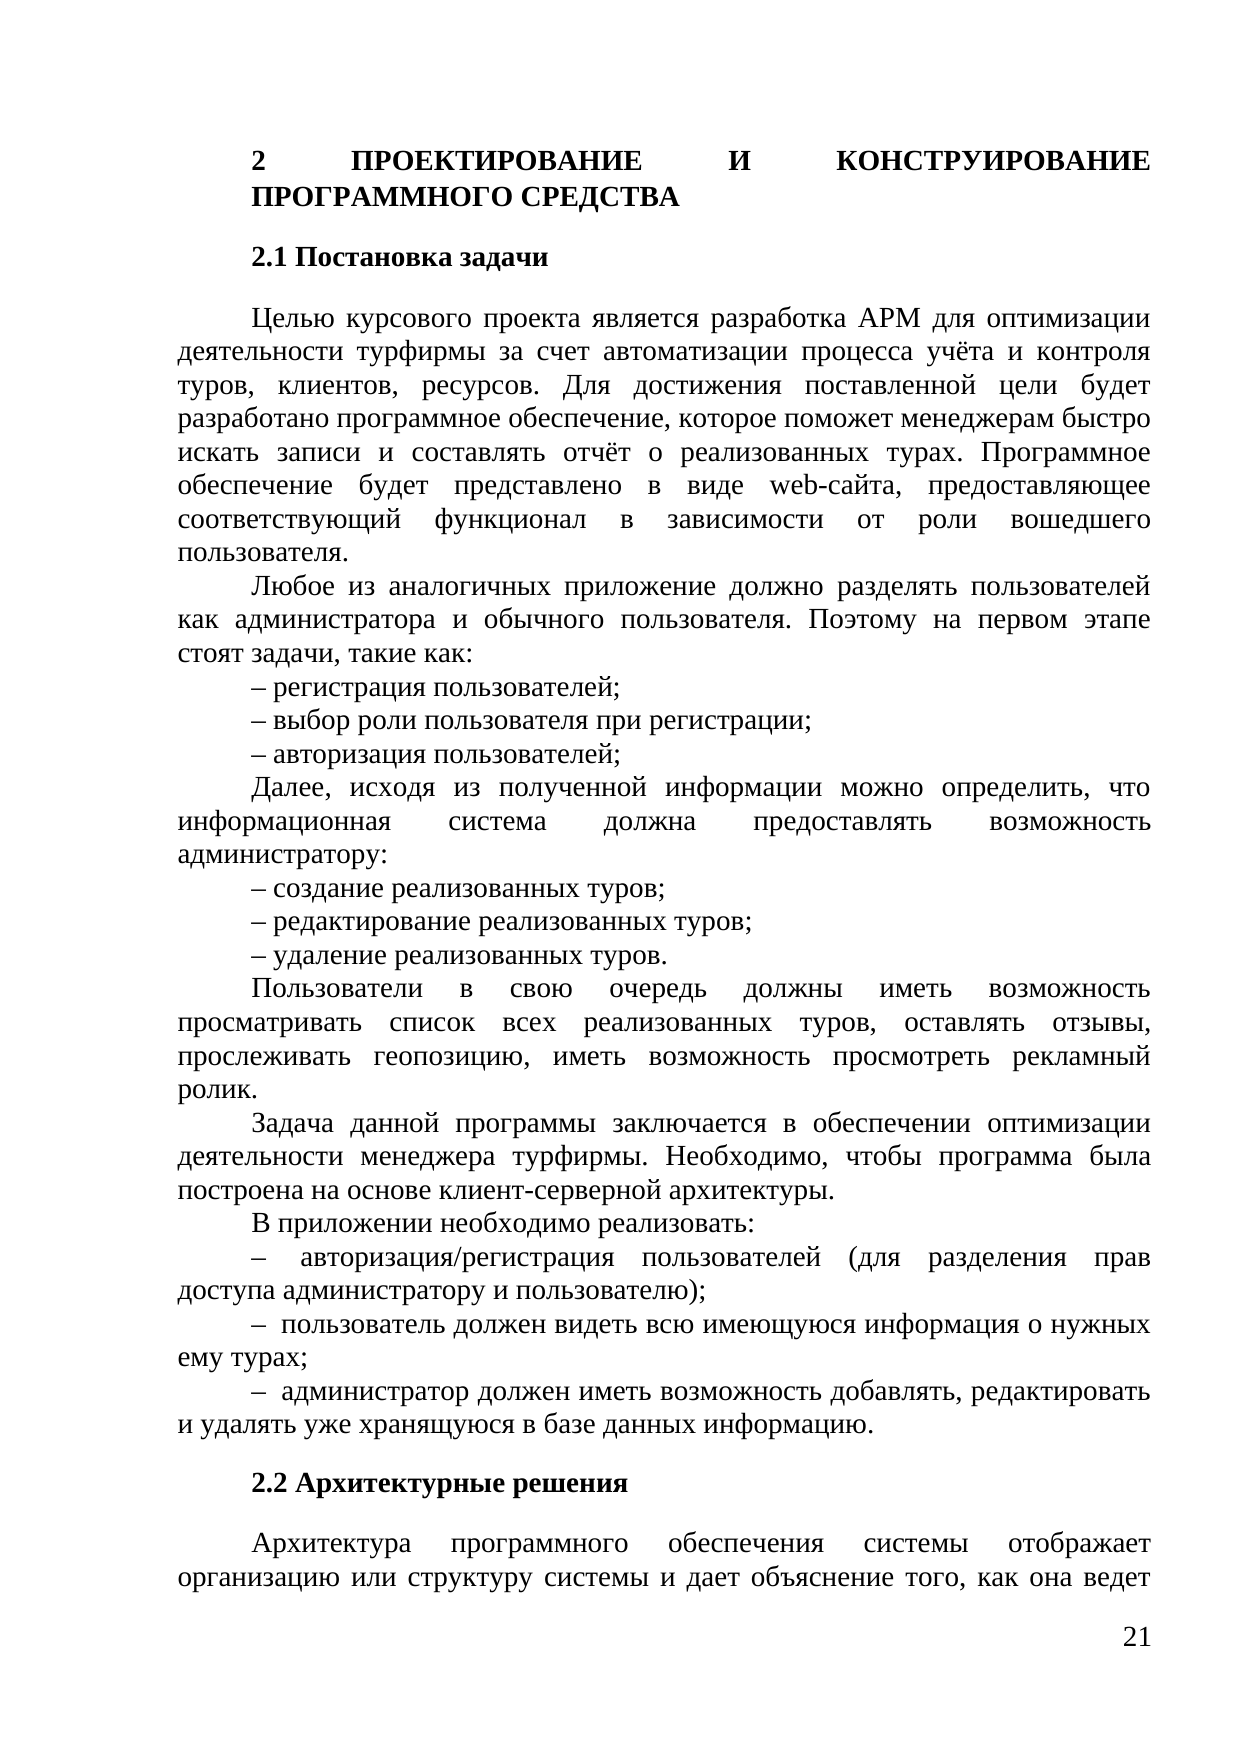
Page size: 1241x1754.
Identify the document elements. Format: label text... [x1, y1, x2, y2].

subtitle 2 ПРОЕКТИРОВАНИЕ И КОНСТРУИРОВАНИЕ ПРОГРАММНОГО СРЕДСТВА [251, 143, 1152, 212]
text – редактирование реализованных туров; [177, 903, 1152, 937]
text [177, 1526, 1152, 1593]
text В приложении необходимо реализовать: [177, 1205, 1152, 1239]
text – пользователь должен видеть всю имеющуюся информация о нужных ему турах; [177, 1306, 1152, 1373]
text – авторизация/регистрация пользователей (для разделения прав доступа администратору и пользователю); [177, 1239, 1152, 1306]
text Далее, исходя из полученной информации можно определить, что информационная система должна предоставлять возможность администратору: [177, 769, 1152, 870]
subtitle 2.1 Постановка задачи [251, 239, 1152, 273]
text – администратор должен иметь возможность добавлять, редактировать и удалять уже хранящуюся в базе данных информацию. [177, 1373, 1152, 1440]
text Целью курсового проекта является разработка АРМ для оптимизации деятельности турфирмы за счет автоматизации процесса учёта и контроля туров, клиентов, ресурсов. Для достижения поставленной цели будет разработано программное обеспечение, которое поможет менеджерам быстро искать записи и составлять отчёт о реализованных турах. Программное обеспечение будет представлено в виде web-сайта, предоставляющее соответствующий функционал в зависимости от роли вошедшего пользователя. [177, 300, 1152, 568]
text – регистрация пользователей; [177, 669, 1152, 702]
text Задача данной программы заключается в обеспечении оптимизации деятельности менеджера турфирмы. Необходимо, чтобы программа была построена на основе клиент-серверной архитектуры. [177, 1105, 1152, 1205]
text – удаление реализованных туров. [177, 937, 1152, 971]
text – выбор роли пользователя при регистрации; [177, 702, 1152, 736]
subtitle 2.2 Архитектурные решения [251, 1465, 1152, 1499]
text Пользователи в свою очередь должны иметь возможность просматривать список всех реализованных туров, оставлять отзывы, прослеживать геопозицию, иметь возможность просмотреть рекламный ролик. [177, 971, 1152, 1105]
text Любое из аналогичных приложение должно разделять пользователей как администратора и обычного пользователя. Поэтому на первом этапе стоят задачи, такие как: [177, 568, 1152, 669]
text – создание реализованных туров; [177, 870, 1152, 903]
text – авторизация пользователей; [177, 736, 1152, 769]
